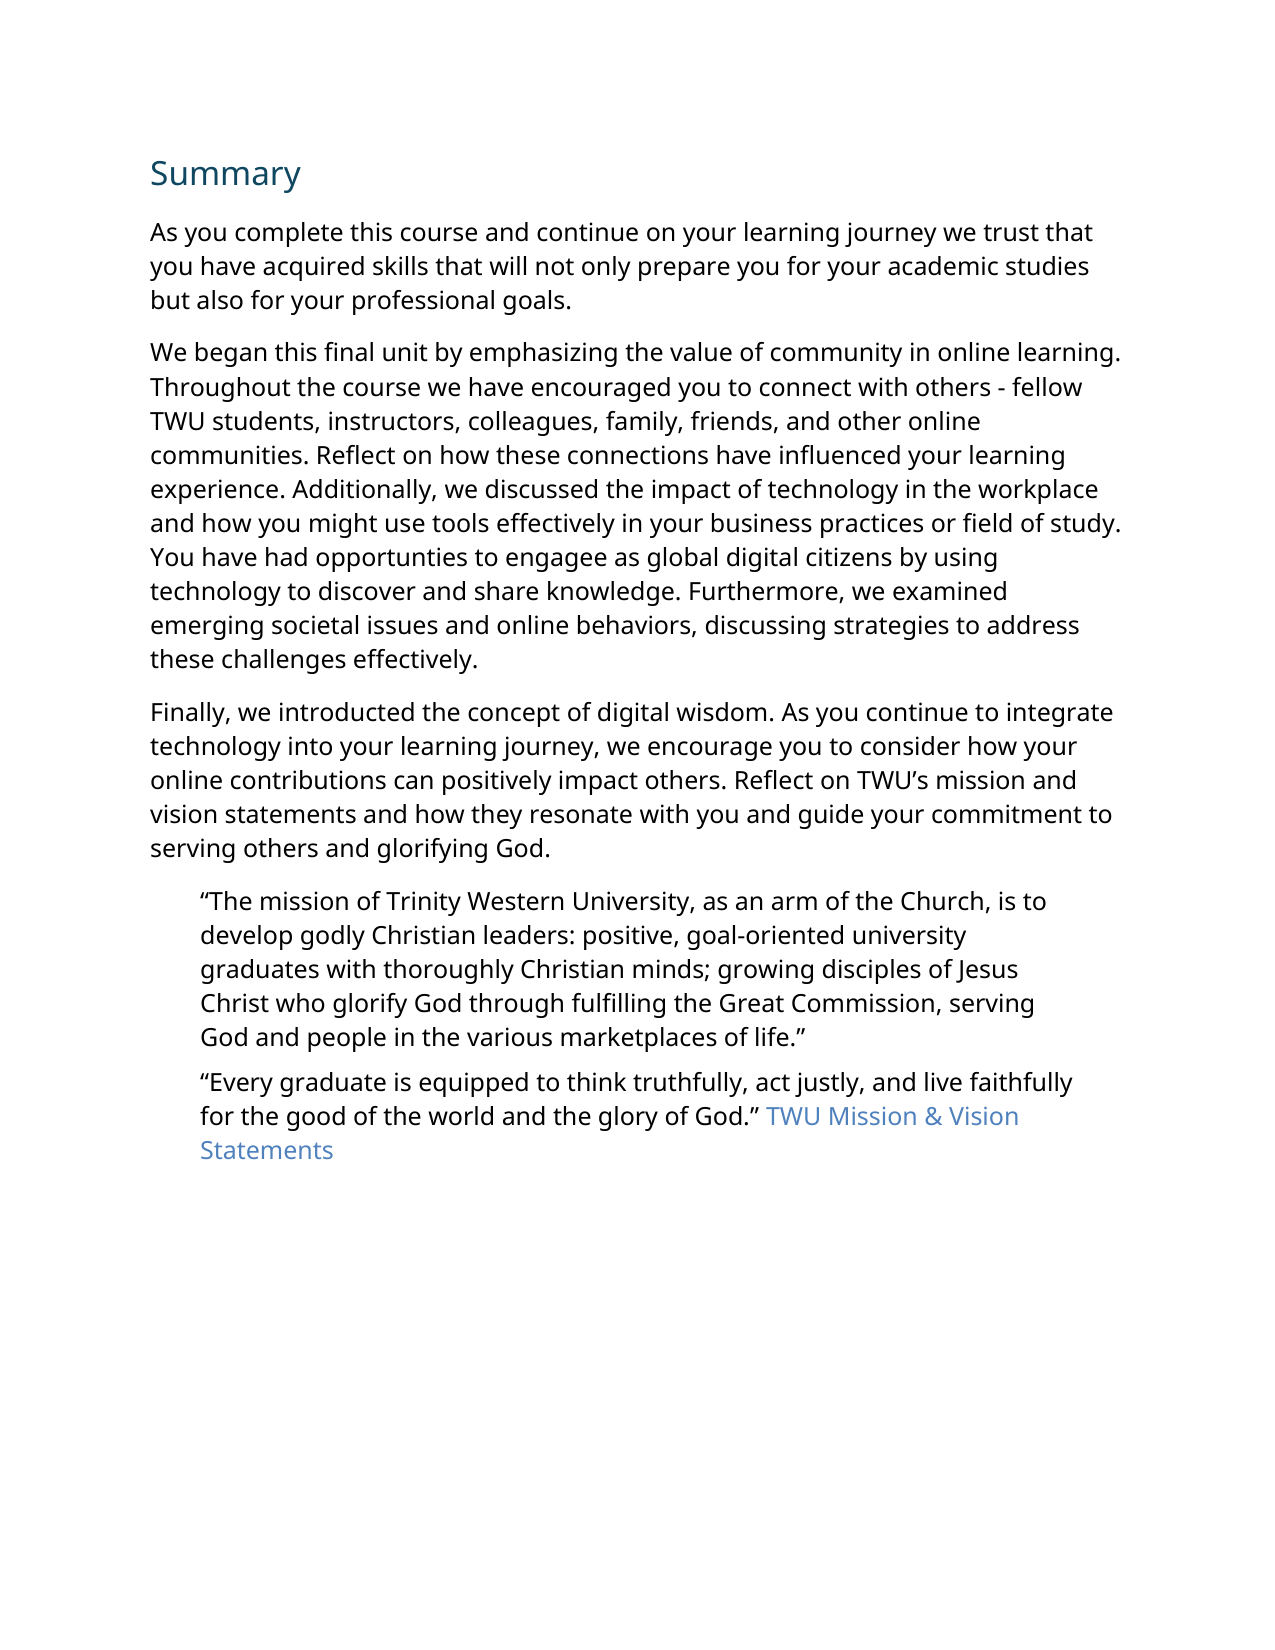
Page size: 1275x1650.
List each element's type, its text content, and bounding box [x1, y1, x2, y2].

text “The mission of Trinity Western University, as an arm of the Church, is to develop godly Christian leaders: positive, goal-oriented university graduates with thoroughly Christian minds; growing disciples of Jesus Christ who glorify God through fulfilling the Great Commission, serving God and people in the various marketplaces of life.” [200, 883, 1075, 1054]
text Finally, we introducted the concept of digital wisdom. As you continue to integrate technology into your learning journey, we encourage you to consider how your online contributions can positively impact others. Reflect on TWU’s mission and vision statements and how they resonate with you and guide your commitment to serving others and glorifying God. [150, 694, 1125, 865]
text As you complete this course and continue on your learning journey we trust that you have acquired skills that will not only prepare you for your academic studies but also for your professional goals. [150, 214, 1125, 316]
subtitle Summary [150, 150, 1125, 195]
text “Every graduate is equipped to think truthfully, act justly, and live faithfully for the good of the world and the glory of God.” TWU Mission & Vision Statements [200, 1064, 1075, 1166]
text We began this final unit by emphasizing the value of community in online learning. Throughout the course we have encouraged you to connect with others - fellow TWU students, instructors, colleagues, family, friends, and other online communities. Reflect on how these connections have influenced your learning experience. Additionally, we discussed the impact of technology in the workplace and how you might use tools effectively in your business practices or field of study. You have had opportunties to engagee as global digital citizens by using technology to discover and share knowledge. Furthermore, we examined emerging societal issues and online behaviors, discussing strategies to address these challenges effectively. [150, 335, 1125, 676]
